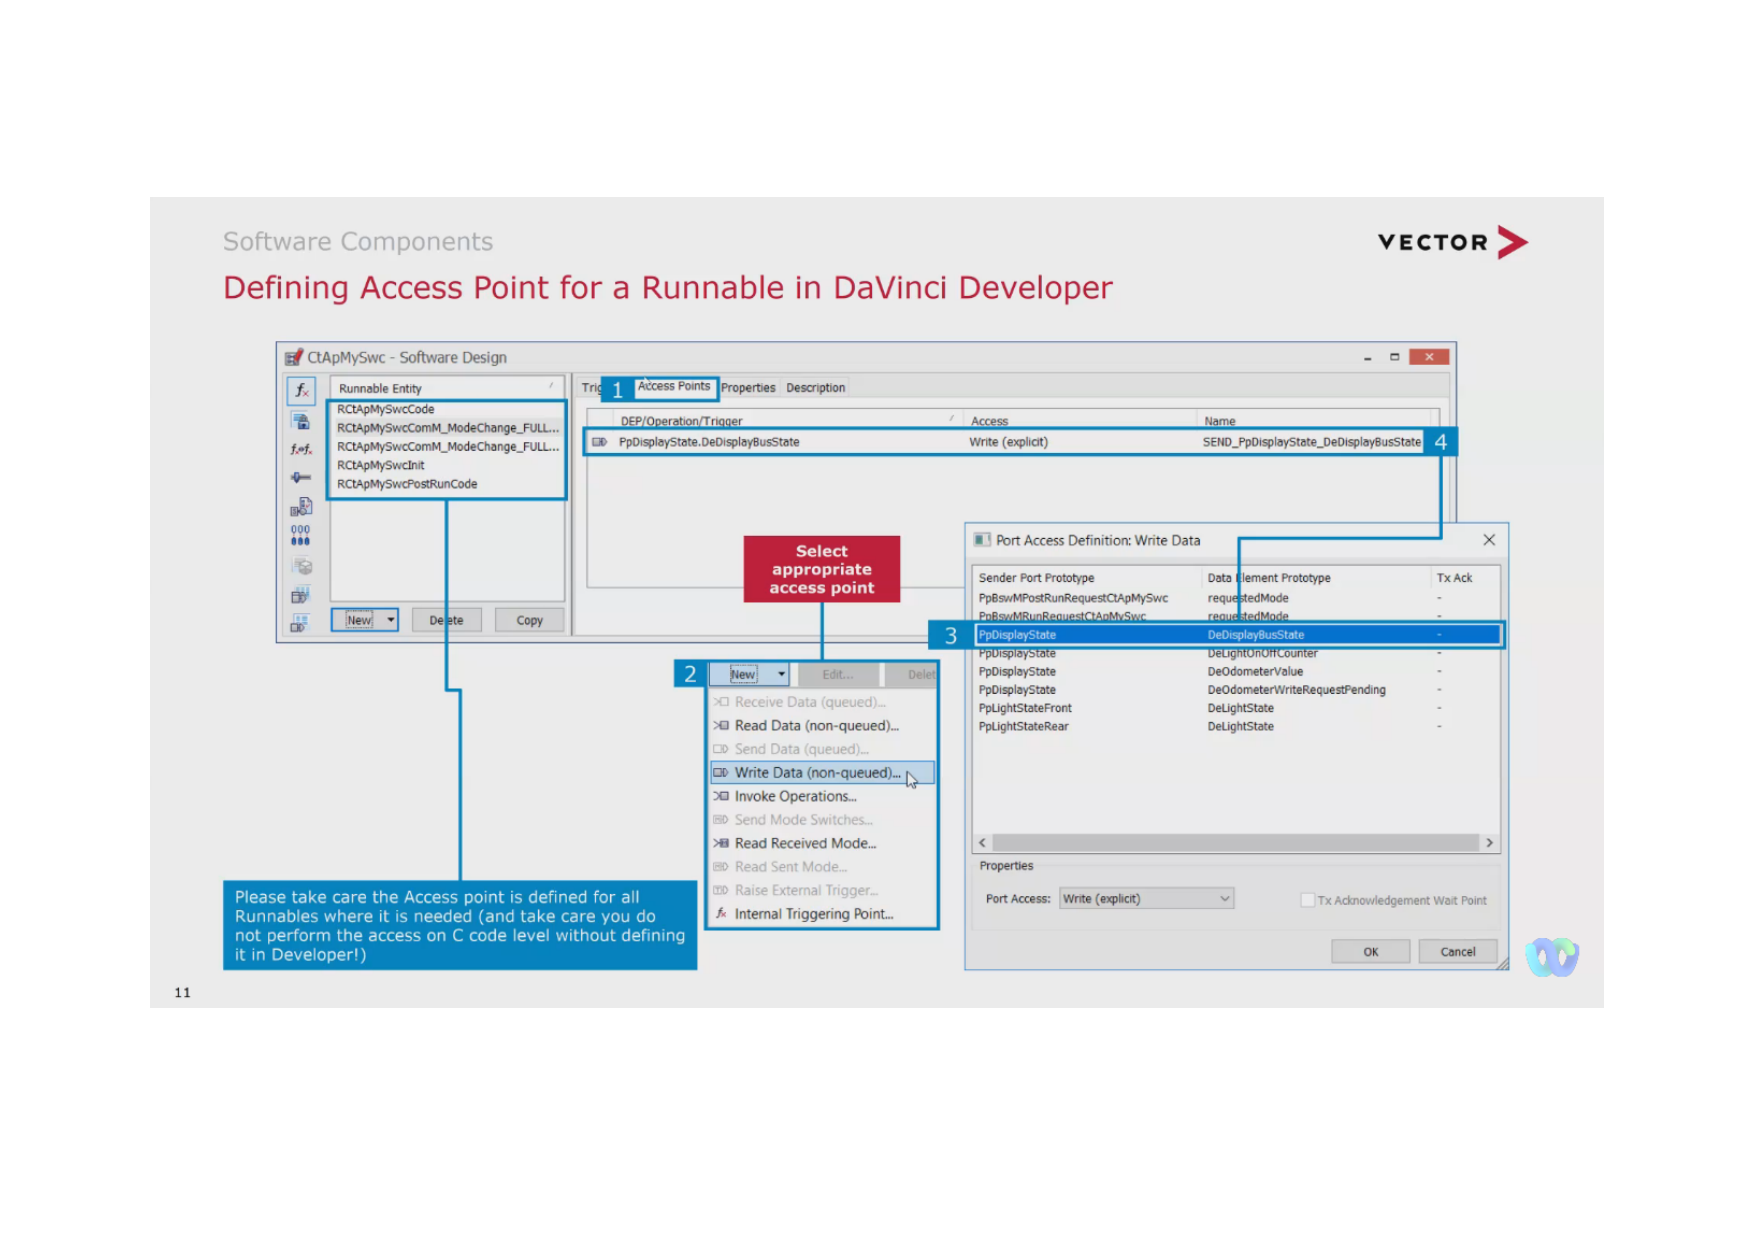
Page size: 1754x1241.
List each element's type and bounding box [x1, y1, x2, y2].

picture [150, 197, 1604, 1008]
